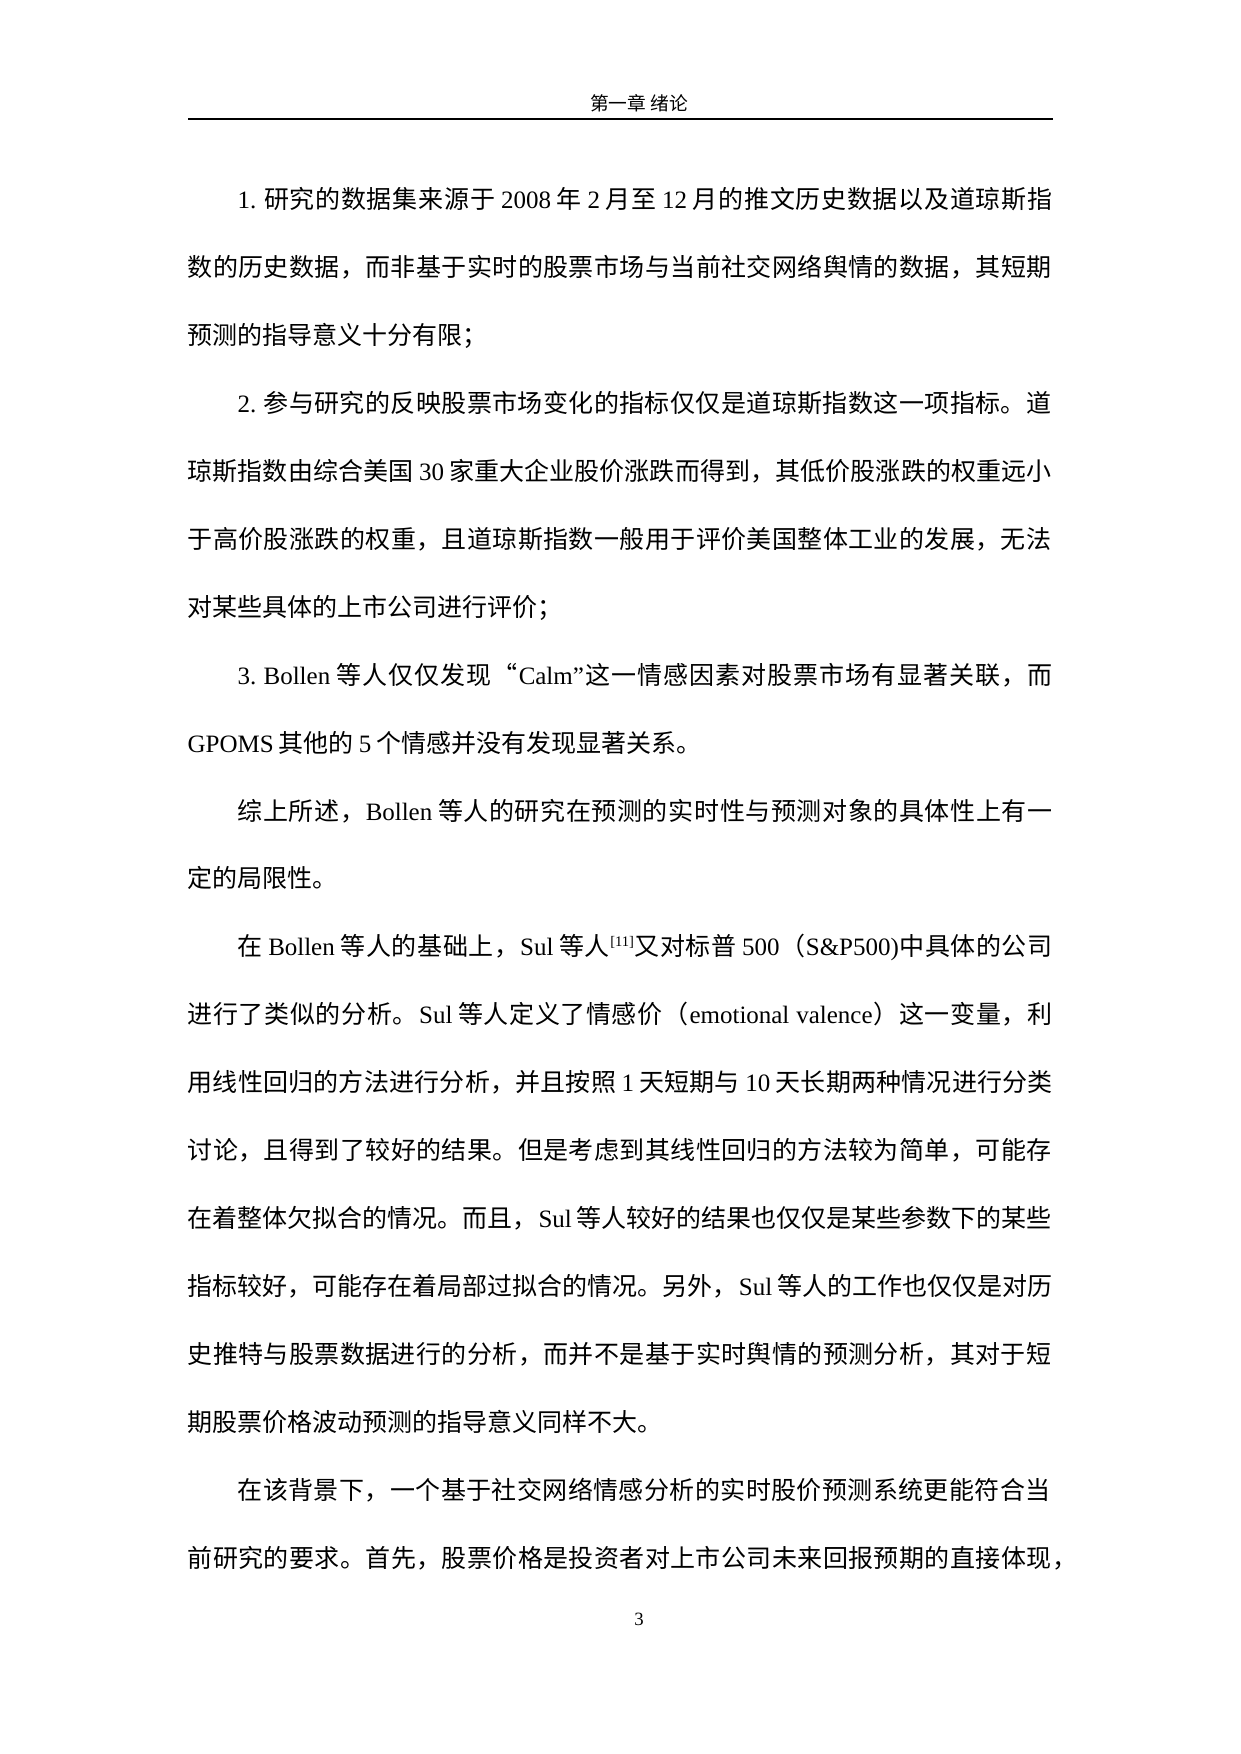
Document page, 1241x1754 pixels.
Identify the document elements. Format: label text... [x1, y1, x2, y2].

text 3. Bollen等人仅仅发现“Calm”这一情感因素对股票市场有显著关联，而GPOMS其他的5个情感并没有发现显著关系。 [187, 639, 1053, 775]
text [187, 1454, 1053, 1590]
text 综上所述，Bollen等人的研究在预测的实时性与预测对象的具体性上有一定的局限性。 [187, 775, 1053, 911]
text 2. 参与研究的反映股票市场变化的指标仅仅是道琼斯指数这一项指标。道琼斯指数由综合美国30家重大企业股价涨跌而得到，其低价股涨跌的权重远小于高价股涨跌的权重，且道琼斯指数一般用于评价美国整体工业的发展，无法对某些具体的上市公司进行评价； [187, 368, 1053, 639]
text 1. 研究的数据集来源于2008年2月至12月的推文历史数据以及道琼斯指数的历史数据，而非基于实时的股票市场与当前社交网络舆情的数据，其短期预测的指导意义十分有限； [187, 164, 1053, 368]
text 在Bollen等人的基础上，Sul等人[11]又对标普500（S&P500)中具体的公司进行了类似的分析。Sul等人定义了情感价（emotional valence）这一变量，利用线性回归的方法进行分析，并且按照1天短期与10天长期两种情况进行分类讨论，且得到了较好的结果。但是考虑到其线性回归的方法较为简单，可能存在着整体欠拟合的情况。而且，Sul等人较好的结果也仅仅是某些参数下的某些指标较好，可能存在着局部过拟合的情况。另外，Sul等人的工作也仅仅是对历史推特与股票数据进行的分析，而并不是基于实时舆情的预测分析，其对于短期股票价格波动预测的指导意义同样不大。 [187, 911, 1053, 1454]
